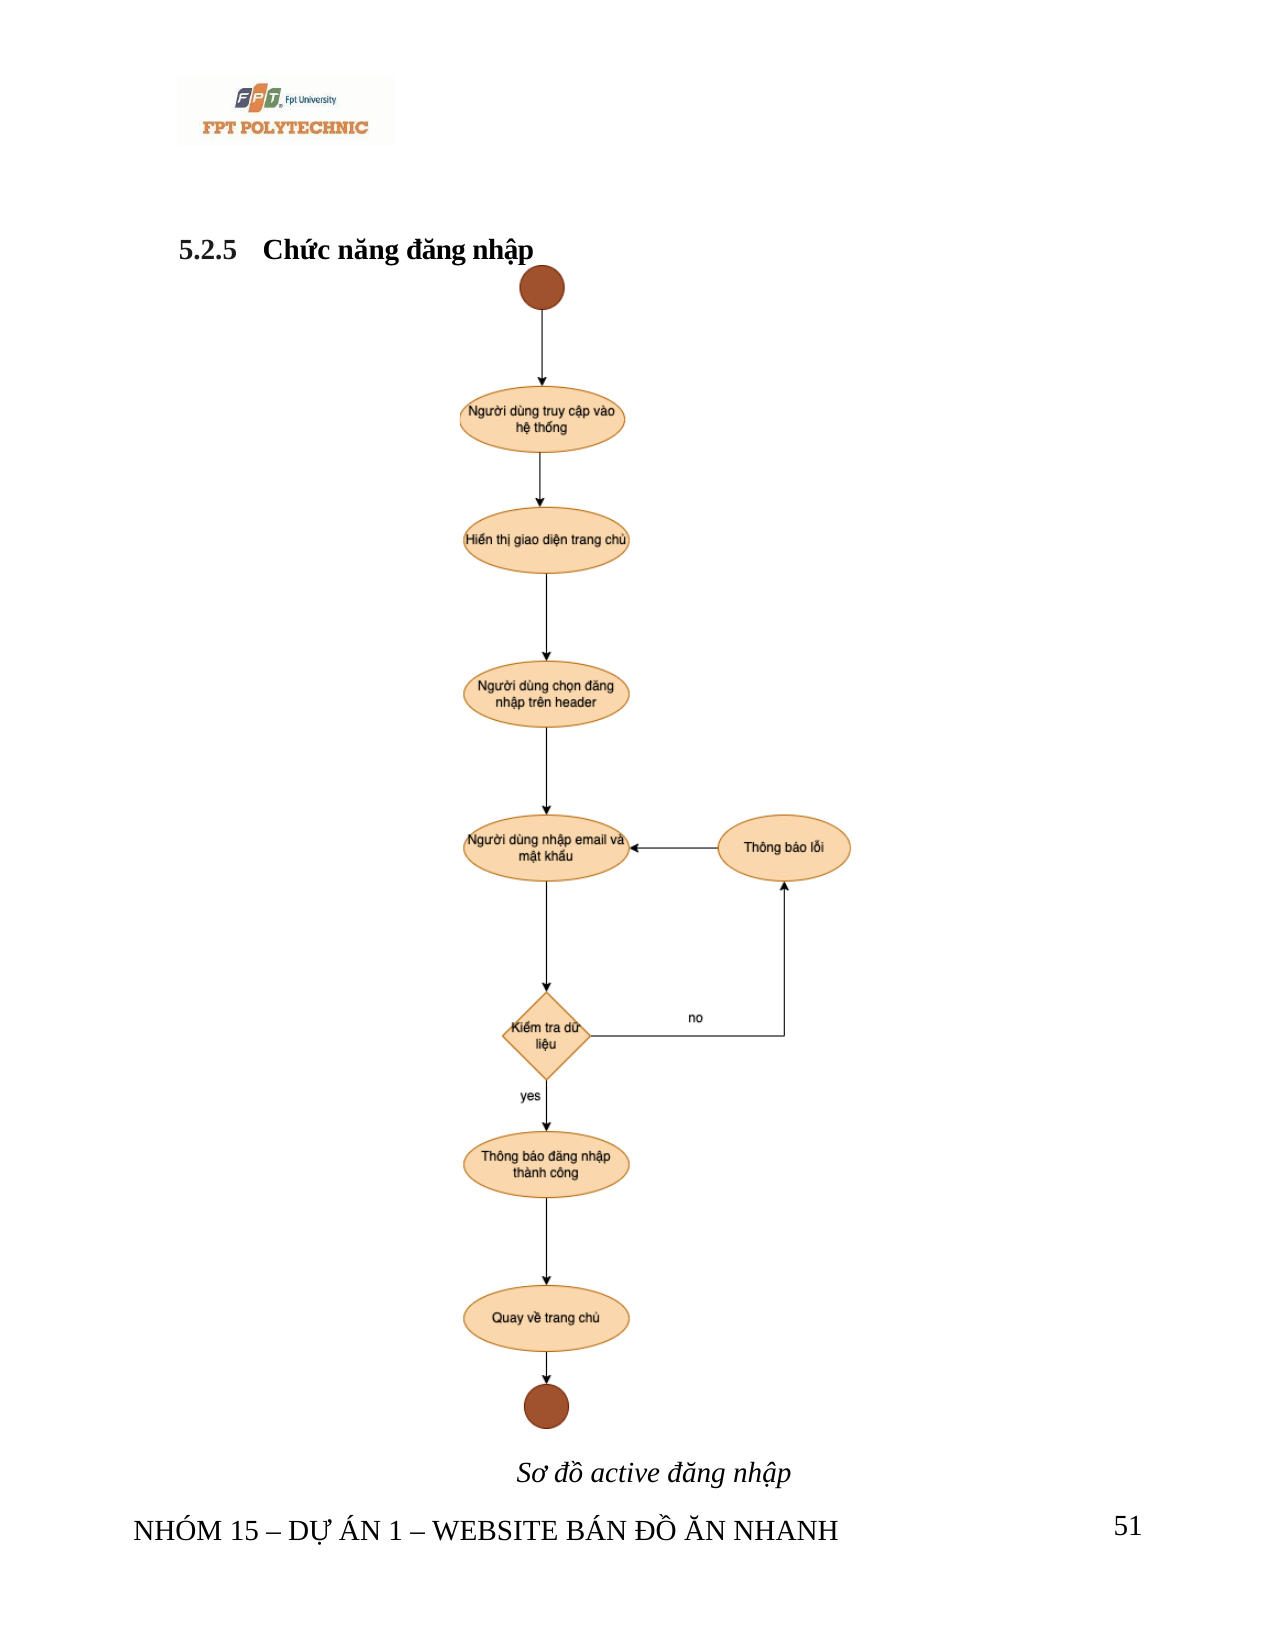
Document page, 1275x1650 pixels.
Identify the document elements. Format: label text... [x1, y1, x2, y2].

subtitle Chức năng đăng nhập [178, 232, 1198, 266]
picture [459, 265, 851, 1429]
text Sơ đồ active đăng nhập [112, 1455, 1198, 1488]
picture [177, 75, 395, 146]
